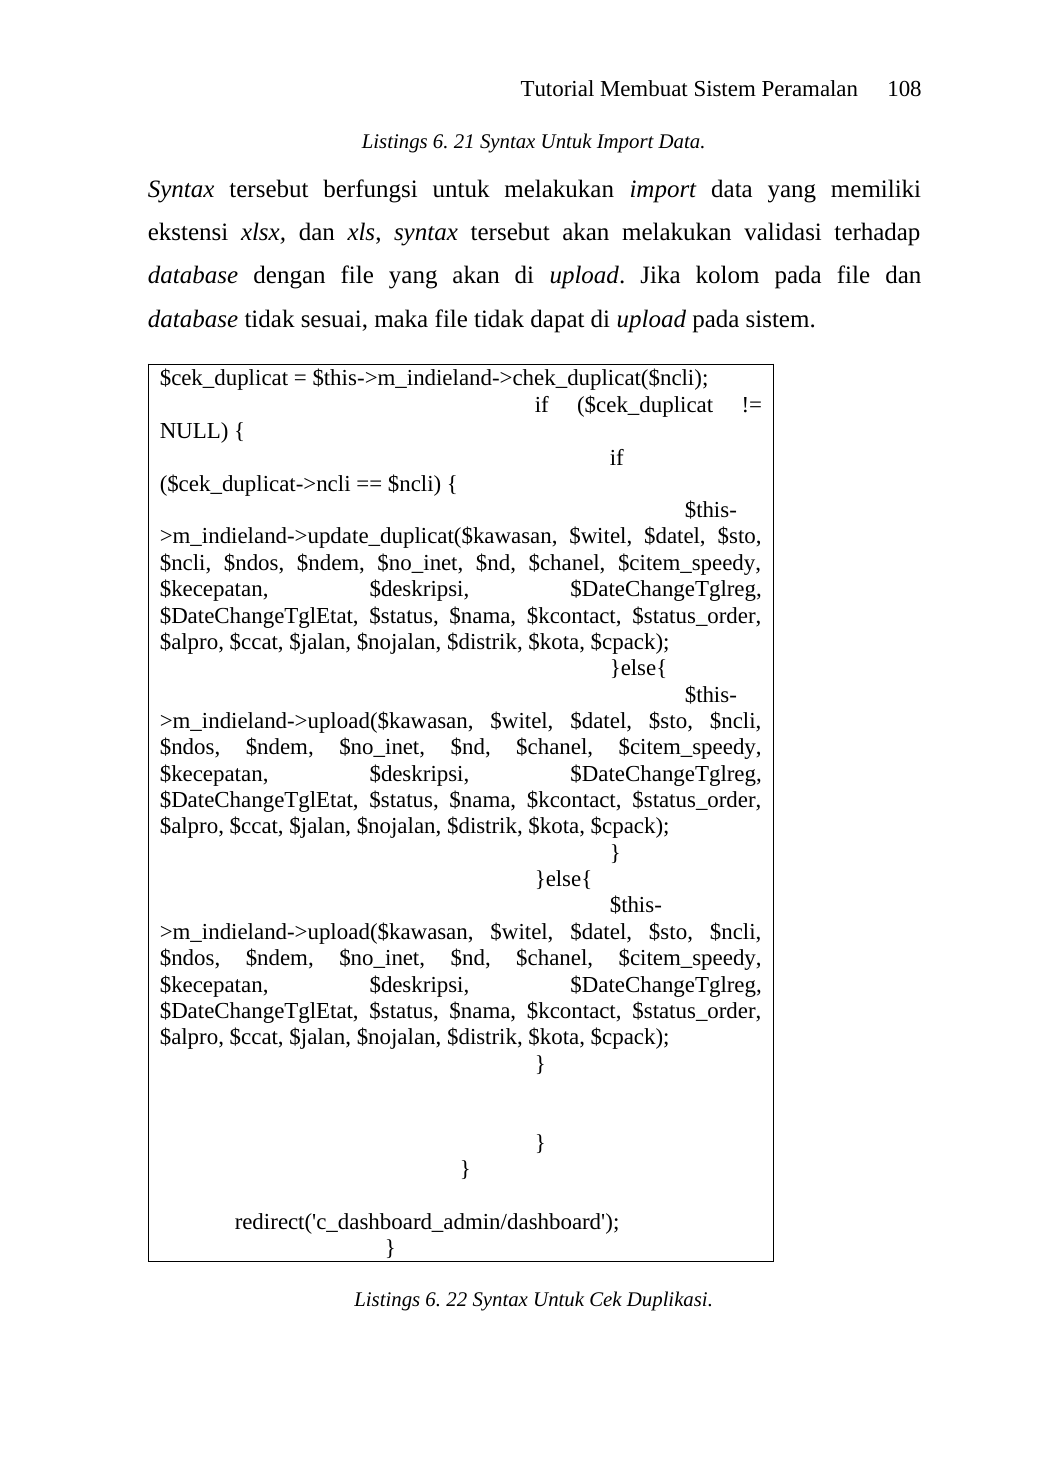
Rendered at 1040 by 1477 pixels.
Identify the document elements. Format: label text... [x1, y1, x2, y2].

text Listings 6. 21 Syntax Untuk Import Data. [148, 129, 921, 153]
table_header $cek_duplicat = $this->m_indieland->chek_duplicat($ncli); if ($cek_duplicat != NULL) { if ($cek_duplicat->ncli == $ncli) { $this->m_indieland->update_duplicat($kawasan, $witel, $datel, $sto, $ncli, $ndos, $ndem, $no_inet, $nd, $chanel, $citem_speedy, $kecepatan, $deskripsi, $DateChangeTglreg, $DateChangeTglEtat, $status, $nama, $kcontact, $status_order, $alpro, $ccat, $jalan, $nojalan, $distrik, $kota, $cpack); }else{ $this->m_indieland->upload($kawasan, $witel, $datel, $sto, $ncli, $ndos, $ndem, $no_inet, $nd, $chanel, $citem_speedy, $kecepatan, $deskripsi, $DateChangeTglreg, $DateChangeTglEtat, $status, $nama, $kcontact, $status_order, $alpro, $ccat, $jalan, $nojalan, $distrik, $kota, $cpack); } }else{ $this->m_indieland->upload($kawasan, $witel, $datel, $sto, $ncli, $ndos, $ndem, $no_inet, $nd, $chanel, $citem_speedy, $kecepatan, $deskripsi, $DateChangeTglreg, $DateChangeTglEtat, $status, $nama, $kcontact, $status_order, $alpro, $ccat, $jalan, $nojalan, $distrik, $kota, $cpack); } } } redirect('c_dashboard_admin/dashboard'); } [149, 365, 773, 1261]
text Listings 6. 22 Syntax Untuk Cek Duplikasi. [148, 1287, 921, 1311]
text Syntax tersebut berfungsi untuk melakukan import data yang memiliki ekstensi xlsx, dan xls, syntax tersebut akan melakukan validasi terhadap database dengan file yang akan di upload. Jika kolom pada file dan database tidak sesuai, maka file tidak dapat di upload pada sistem. [148, 174, 921, 332]
